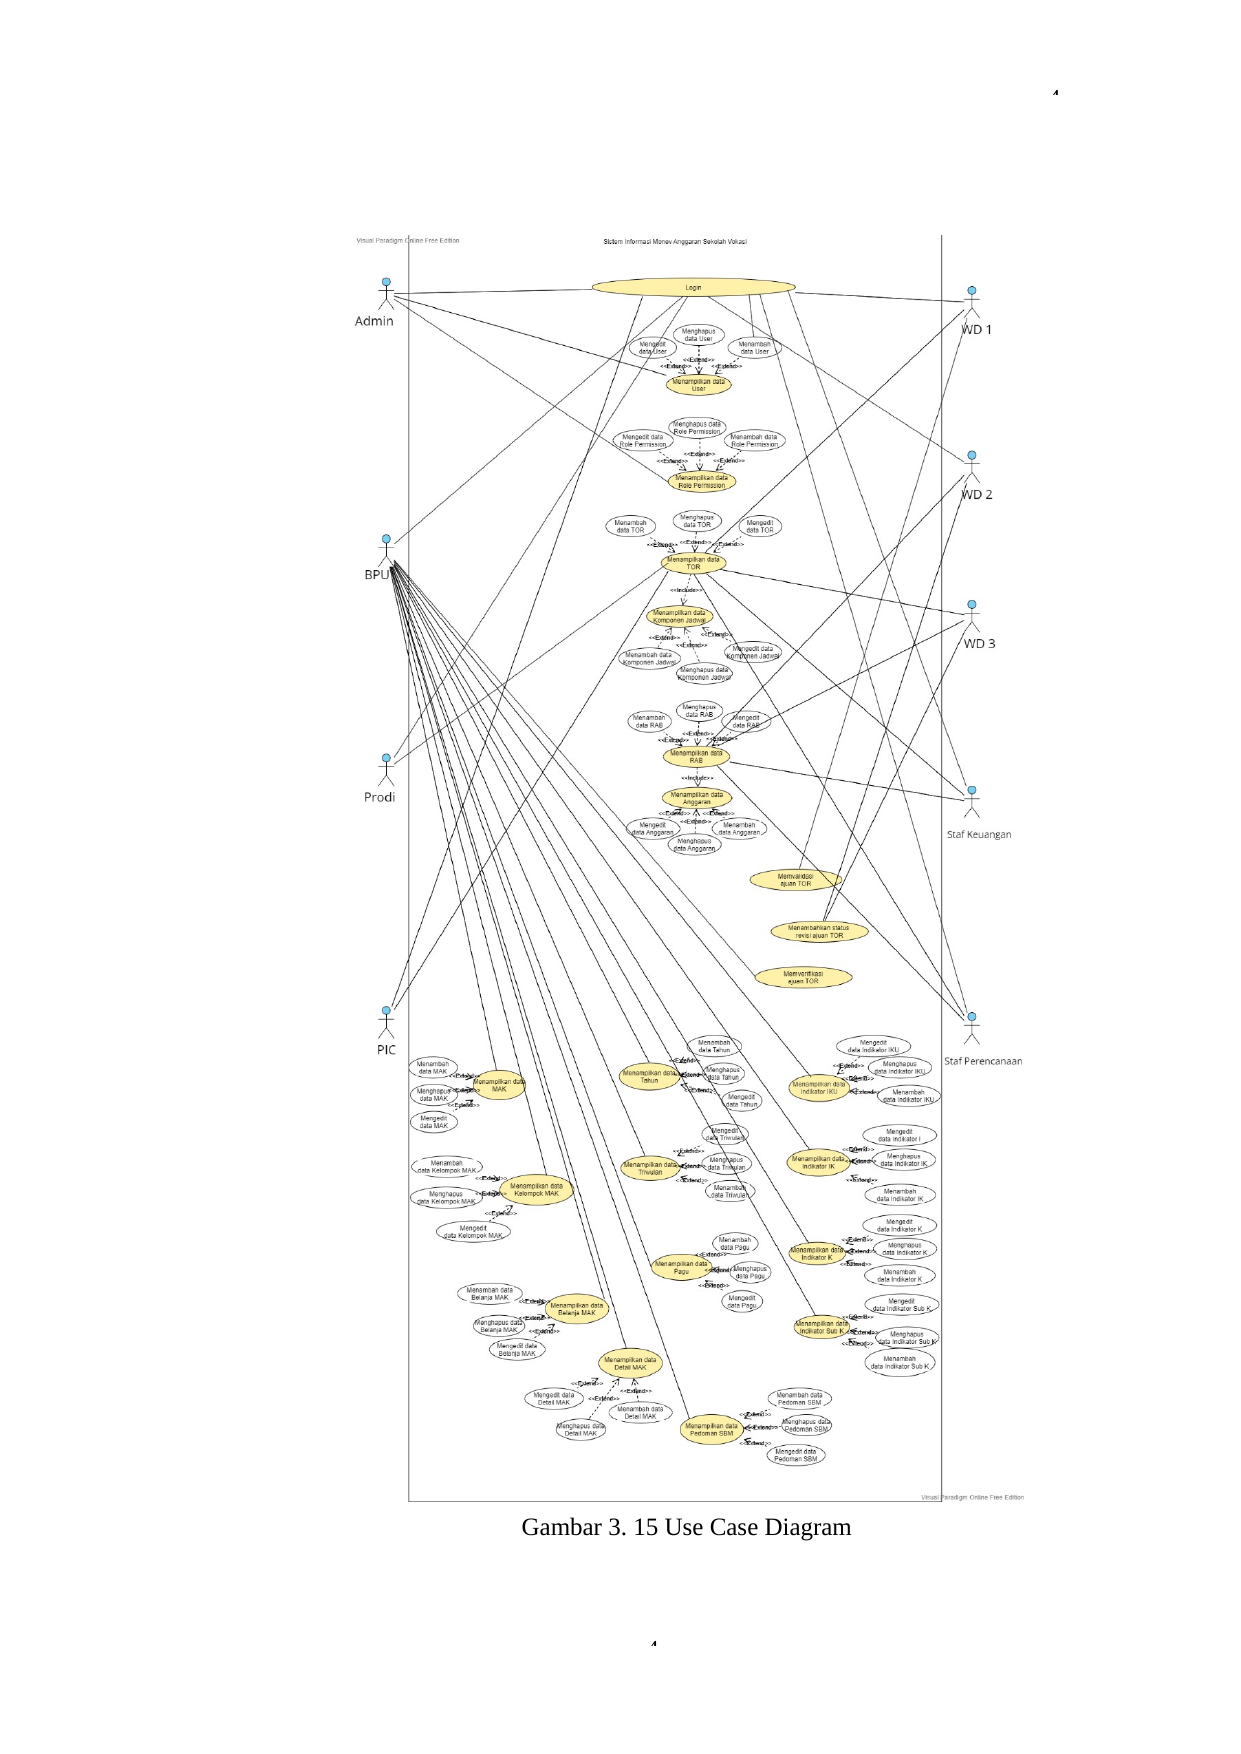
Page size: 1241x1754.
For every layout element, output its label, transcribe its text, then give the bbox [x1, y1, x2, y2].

picture [354, 235, 1024, 1502]
text Gambar 3. 15 Use Case Diagram [521, 1512, 1090, 1541]
